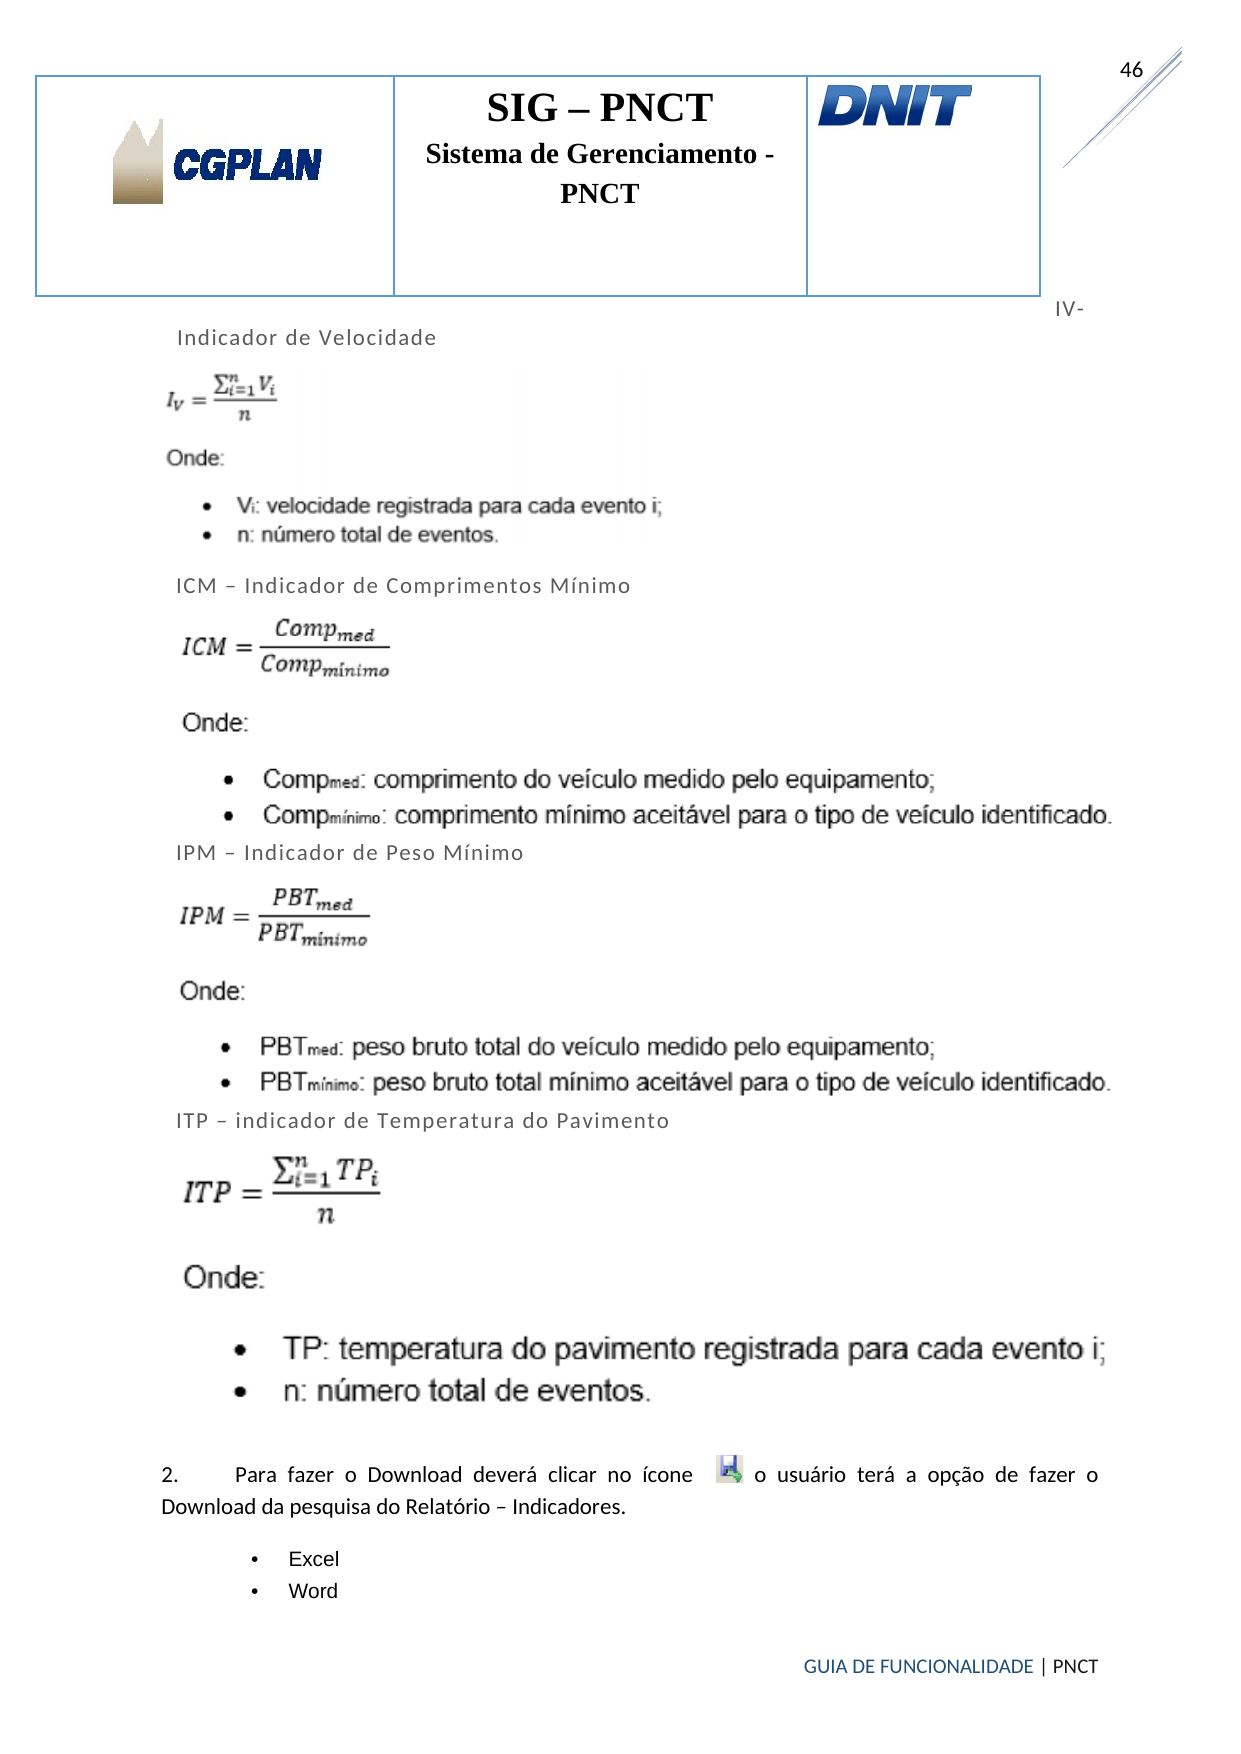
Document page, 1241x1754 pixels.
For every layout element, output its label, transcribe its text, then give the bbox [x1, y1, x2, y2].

subtitle IV- Indicador de Velocidade [176, 294, 1100, 351]
picture [715, 1454, 744, 1483]
picture [107, 110, 322, 214]
list Word [251, 1578, 1100, 1602]
subtitle ICM – Indicador de Comprimentos Mínimo [176, 571, 1100, 599]
subtitle IPM – Indicador de Peso Mínimo [176, 838, 1100, 866]
picture [175, 883, 1113, 1096]
list Para fazer o Download deverá clicar no ícone o usuário terá a opção de fazer o Download da pesquisa do Relatório – Indicadores. [161, 1454, 1100, 1520]
picture [161, 368, 672, 549]
list Excel [251, 1547, 1100, 1571]
subtitle ITP – indicador de Temperatura do Pavimento [176, 1106, 1100, 1134]
picture [175, 1151, 1113, 1406]
picture [817, 77, 976, 136]
picture [175, 616, 1113, 829]
